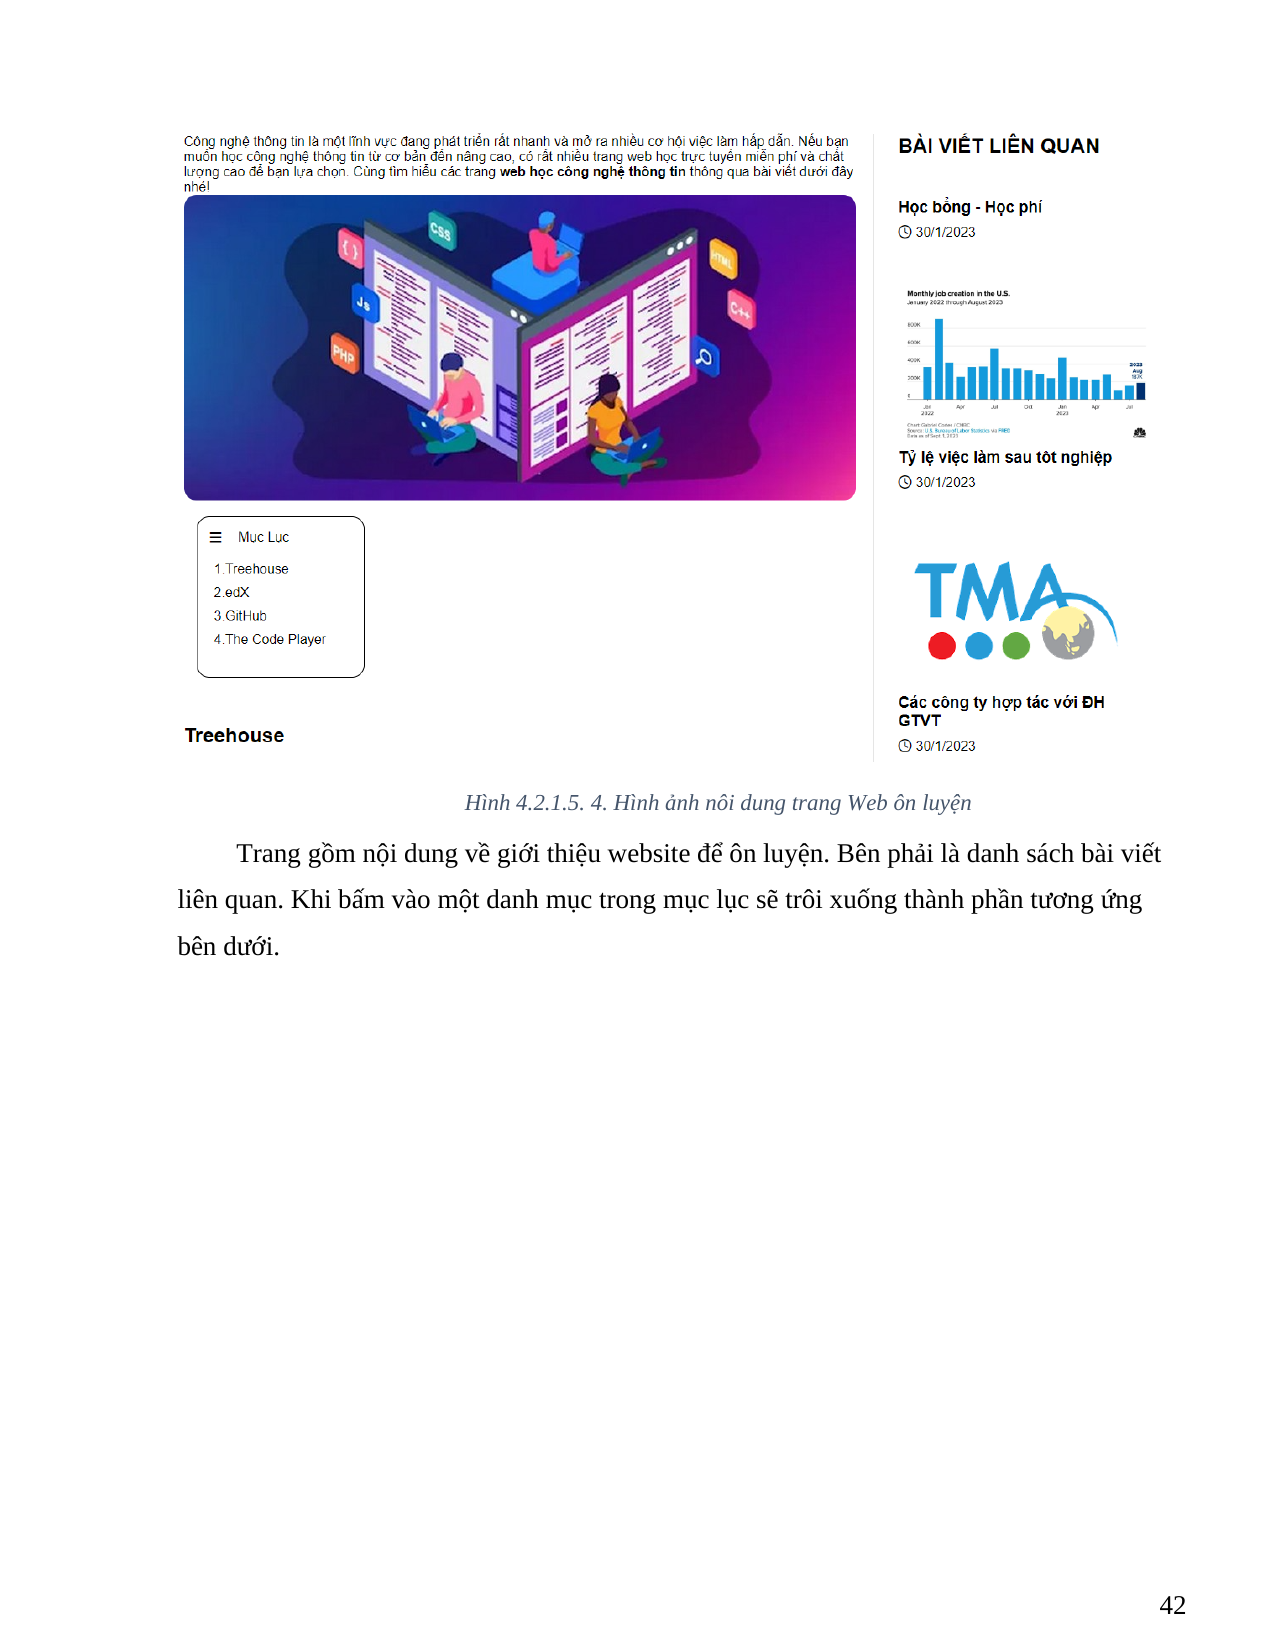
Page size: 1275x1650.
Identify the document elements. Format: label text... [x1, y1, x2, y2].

picture [177, 118, 1187, 762]
list Trang gồm nội dung về giới thiệu website để ôn luyện. Bên phải là danh sách bài viết liên quan. Khi bấm vào một danh mục trong mục lục sẽ trôi xuống thành phần tương ứng bên dưới. [177, 837, 1181, 961]
text Hình 4.2.1.5. 4. Hình ảnh nôi dung trang Web ôn luyện [177, 789, 1186, 816]
